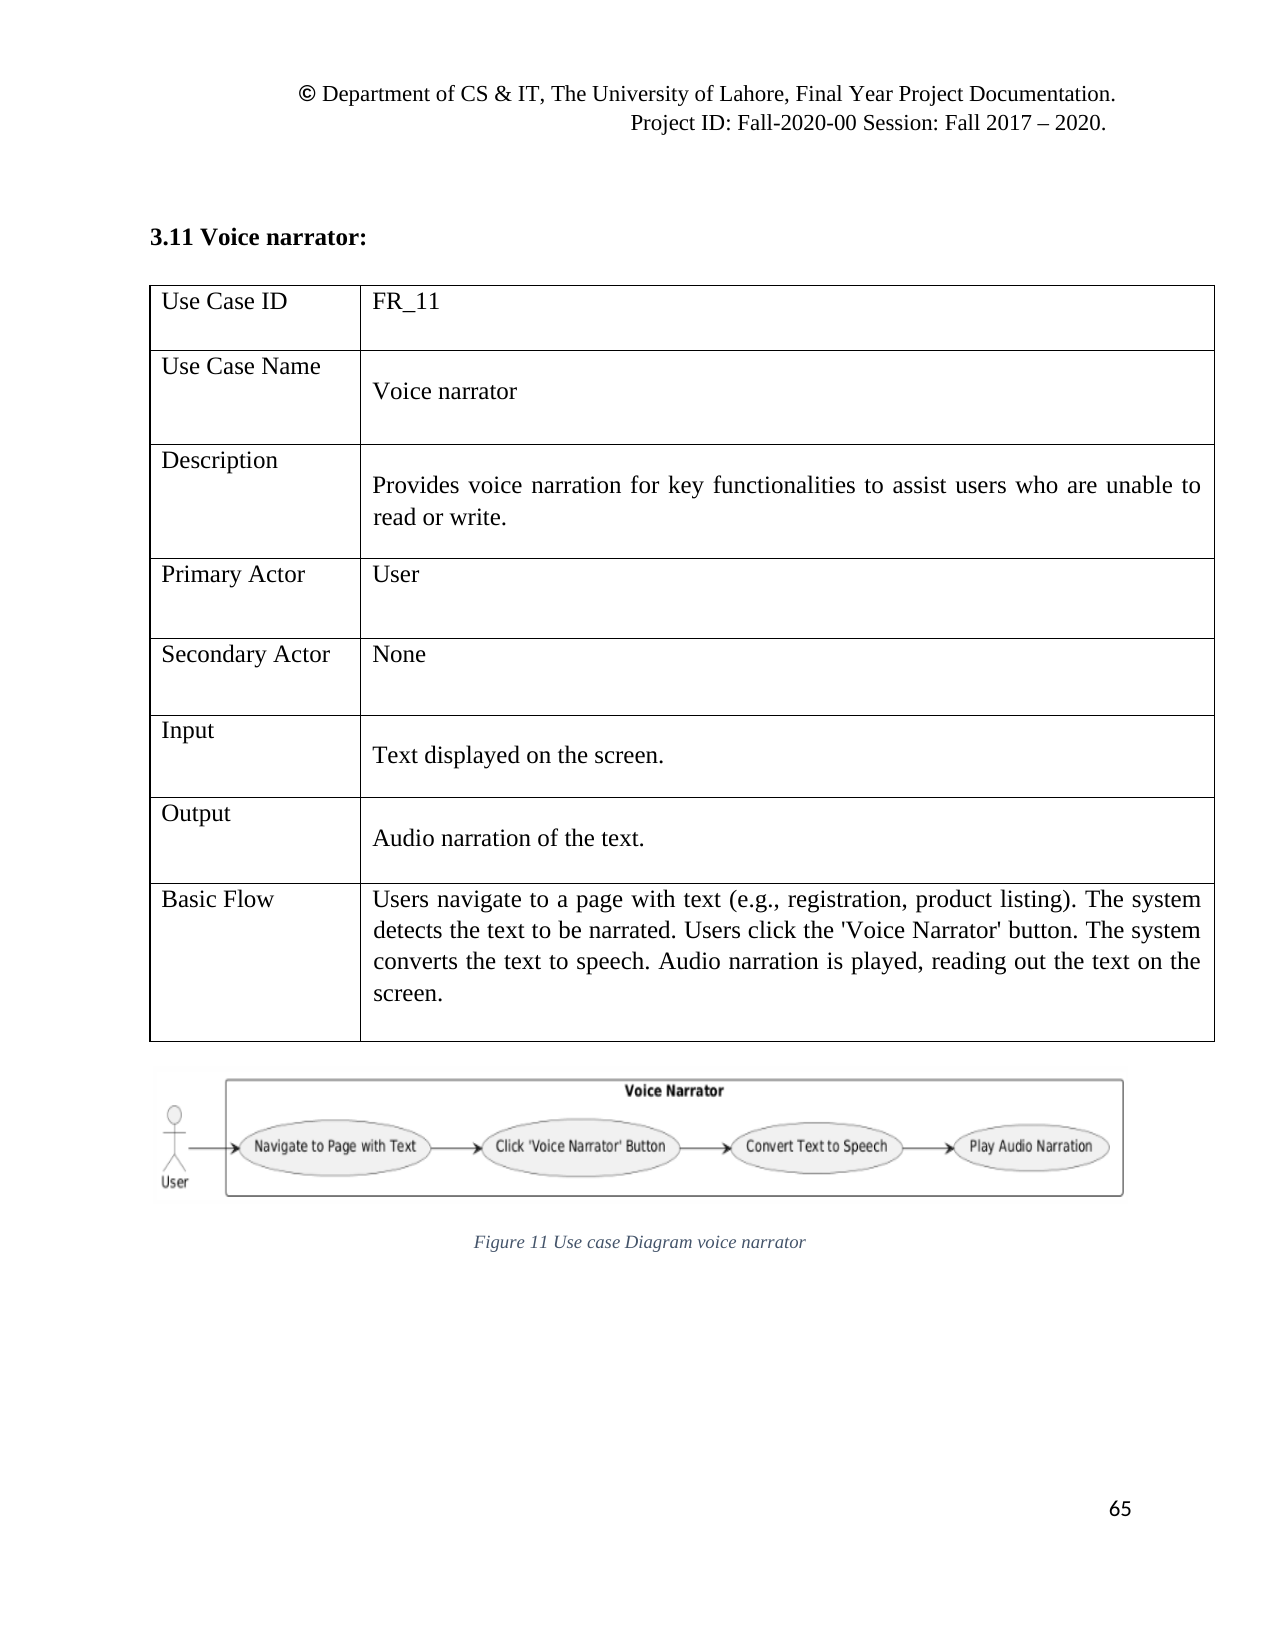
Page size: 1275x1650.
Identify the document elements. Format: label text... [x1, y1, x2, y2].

table_cell Audio narration of the text. [361, 798, 1214, 883]
table_cell Output [151, 798, 360, 883]
table_cell Primary Actor [151, 559, 360, 638]
table_cell Provides voice narration for key functionalities to assist users who are unable to read or write. [361, 445, 1214, 558]
table_cell None [361, 639, 1214, 714]
table_cell Input [151, 716, 360, 797]
table_cell Text displayed on the screen. [361, 716, 1214, 797]
subtitle 3.11 Voice narrator: [150, 222, 1132, 251]
table_cell User [361, 559, 1214, 638]
picture [153, 1066, 1129, 1204]
table_cell Secondary Actor [151, 639, 360, 714]
table_header FR_11 [361, 286, 1214, 350]
table_cell Description [151, 445, 360, 558]
table_cell Use Case Name [151, 351, 360, 444]
table_cell Users navigate to a page with text (e.g., registration, product listing). The system detects the text to be narrated. Users click the 'Voice Narrator' button. The system converts the text to speech. Audio narration is played, reading out the text on the screen. [361, 884, 1214, 1041]
table_header Use Case ID [151, 286, 360, 350]
table_cell Basic Flow [151, 884, 360, 1041]
text Figure 11 Use case Diagram voice narrator [150, 1231, 1131, 1253]
table_cell Voice narrator [361, 351, 1214, 444]
